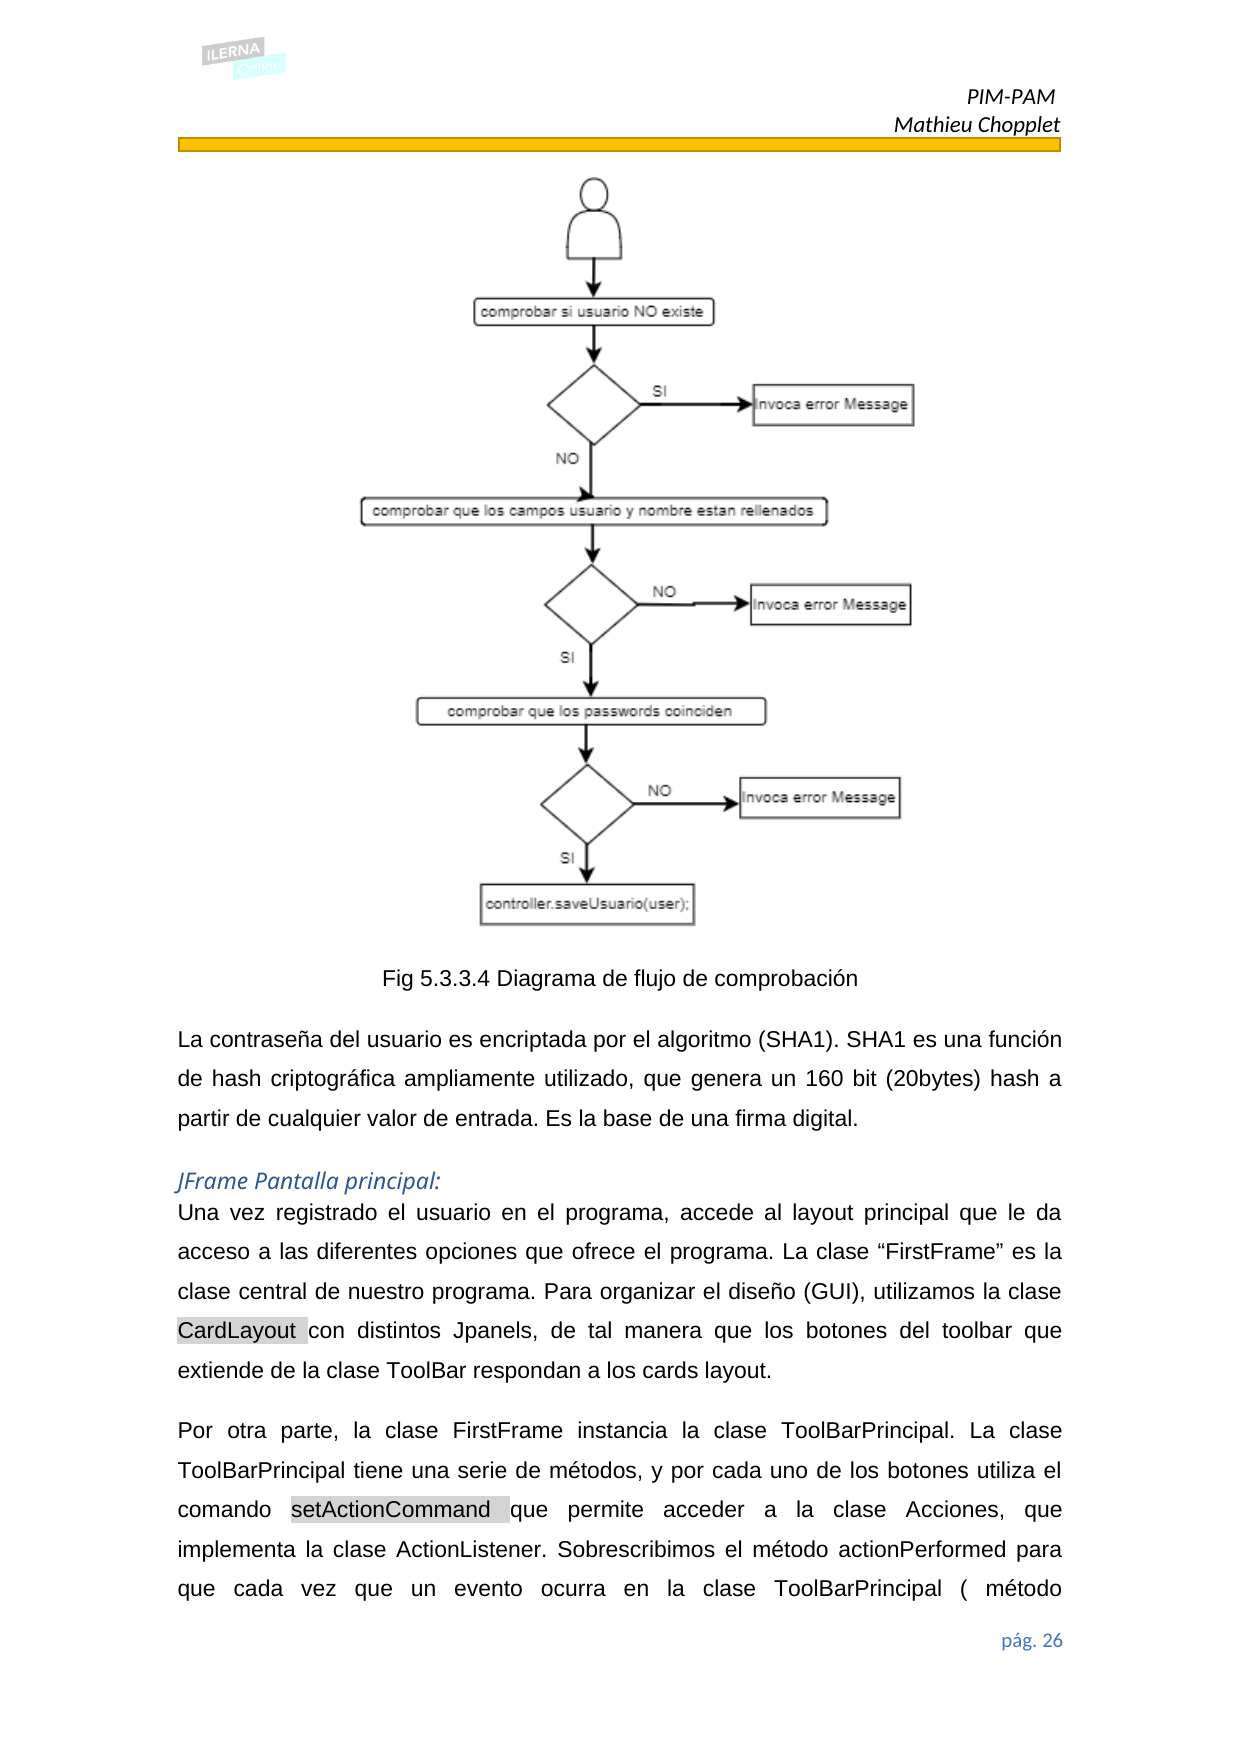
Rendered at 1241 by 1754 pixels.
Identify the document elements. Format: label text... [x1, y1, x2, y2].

subtitle JFrame Pantalla principal: [177, 1165, 1063, 1196]
text Fig 5.3.3.4 Diagrama de flujo de comprobación [177, 965, 1063, 991]
text Una vez registrado el usuario en el programa, accede al layout principal que le da acceso a las diferentes opciones que ofrece el programa. La clase “FirstFrame” es la clase central de nuestro programa. Para organizar el diseño (GUI), utilizamos la clase CardLayout con distintos Jpanels, de tal manera que los botones del toolbar que extiende de la clase ToolBar respondan a los cards layout. [177, 1199, 1063, 1383]
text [177, 1417, 1063, 1602]
text La contraseña del usuario es encriptada por el algoritmo (SHA1). SHA1 es una función de hash criptográfica ampliamente utilizado, que genera un 160 bit (20bytes) hash a partir de cualquier valor de entrada. Es la base de una firma digital. [177, 1026, 1063, 1131]
picture [308, 166, 932, 931]
